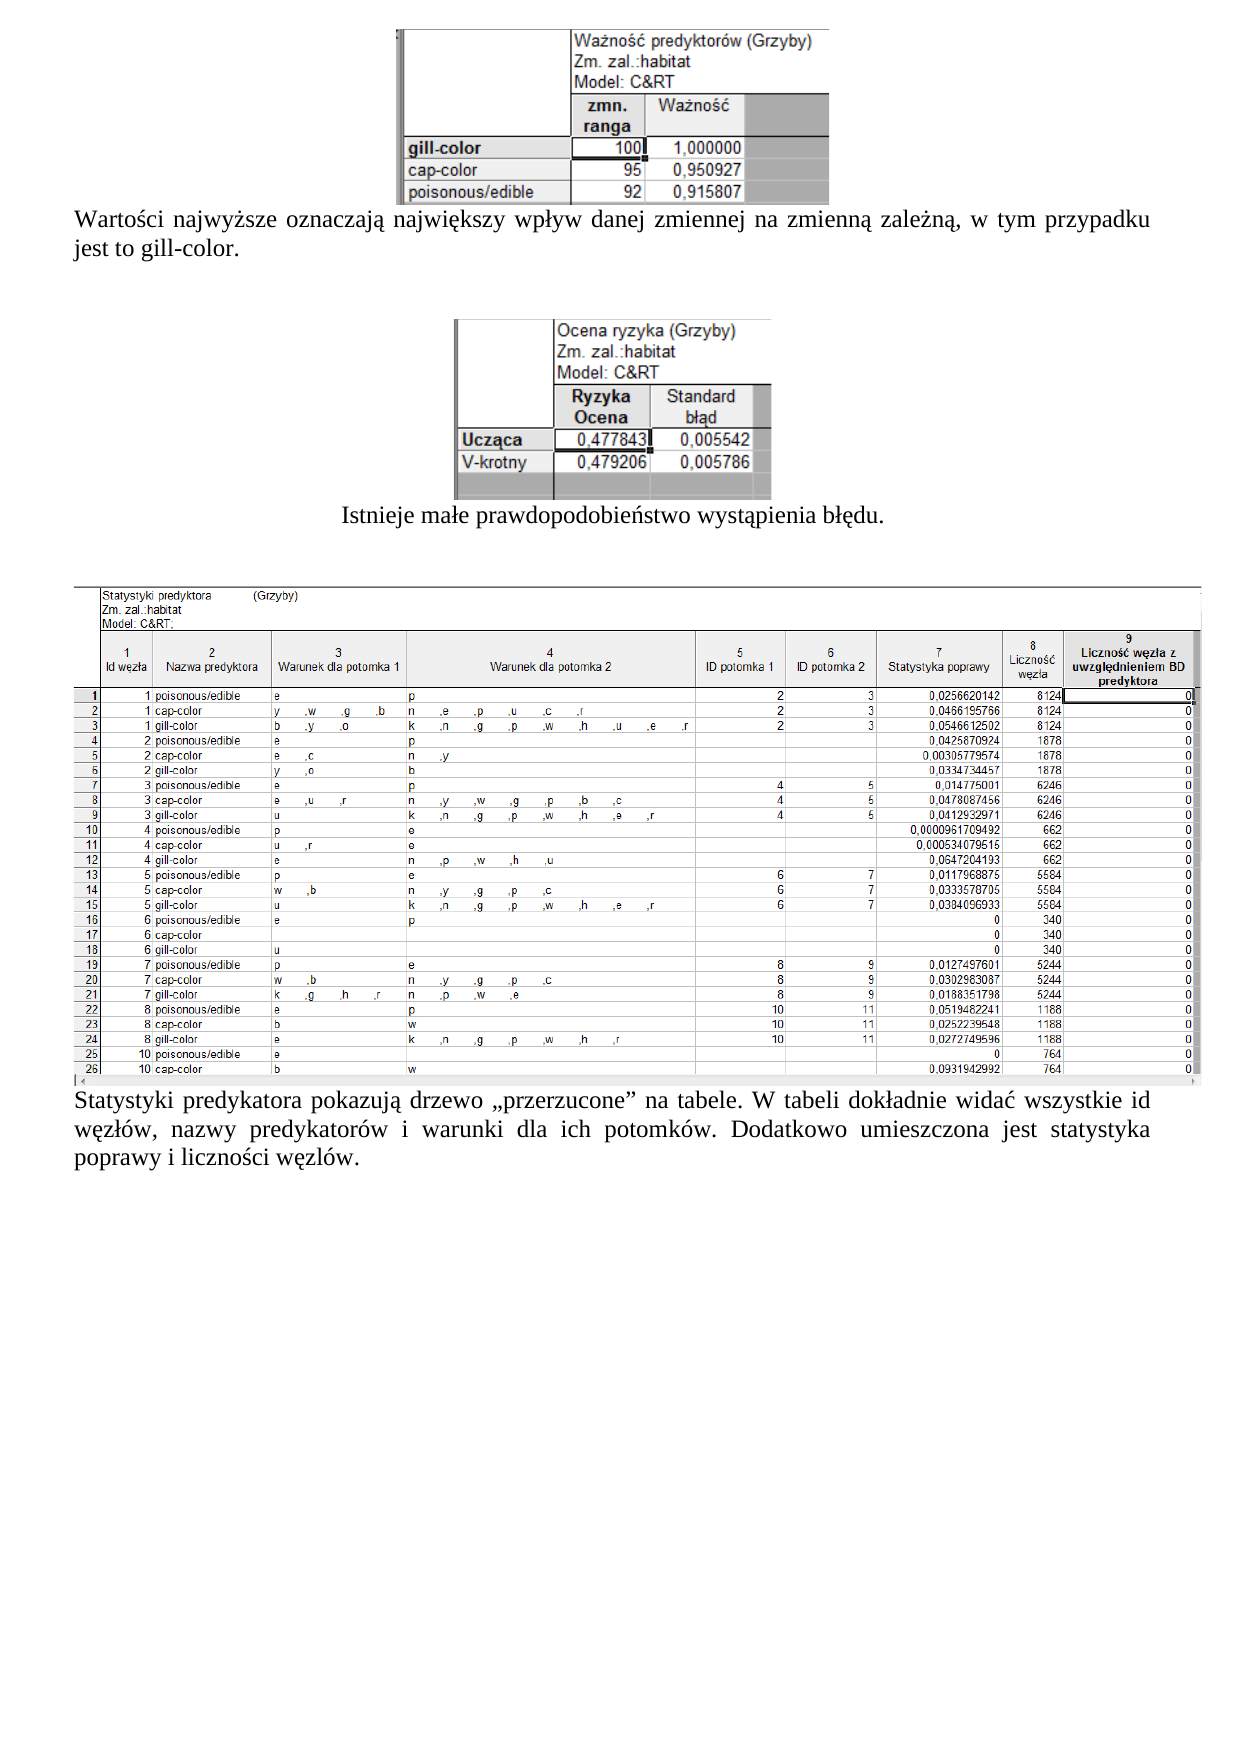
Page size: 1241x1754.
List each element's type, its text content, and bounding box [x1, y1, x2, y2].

text Statystyki predykatora pokazują drzewo „przerzucone” na tabele. W tabeli dokładnie widać wszystkie id węzłów, nazwy predykatorów i warunki dla ich potomków. Dodatkowo umieszczona jest statystyka poprawy i liczności węzlów. [74, 1086, 1151, 1171]
text Istnieje małe prawdopodobieństwo wystąpienia błędu. [74, 500, 1151, 529]
picture [396, 29, 830, 205]
text Wartości najwyższe oznaczają największy wpływ danej zmiennej na zmienną zależną, w tym przypadku jest to gill-color. [74, 204, 1151, 262]
picture [73, 586, 1202, 1086]
picture [453, 319, 772, 500]
